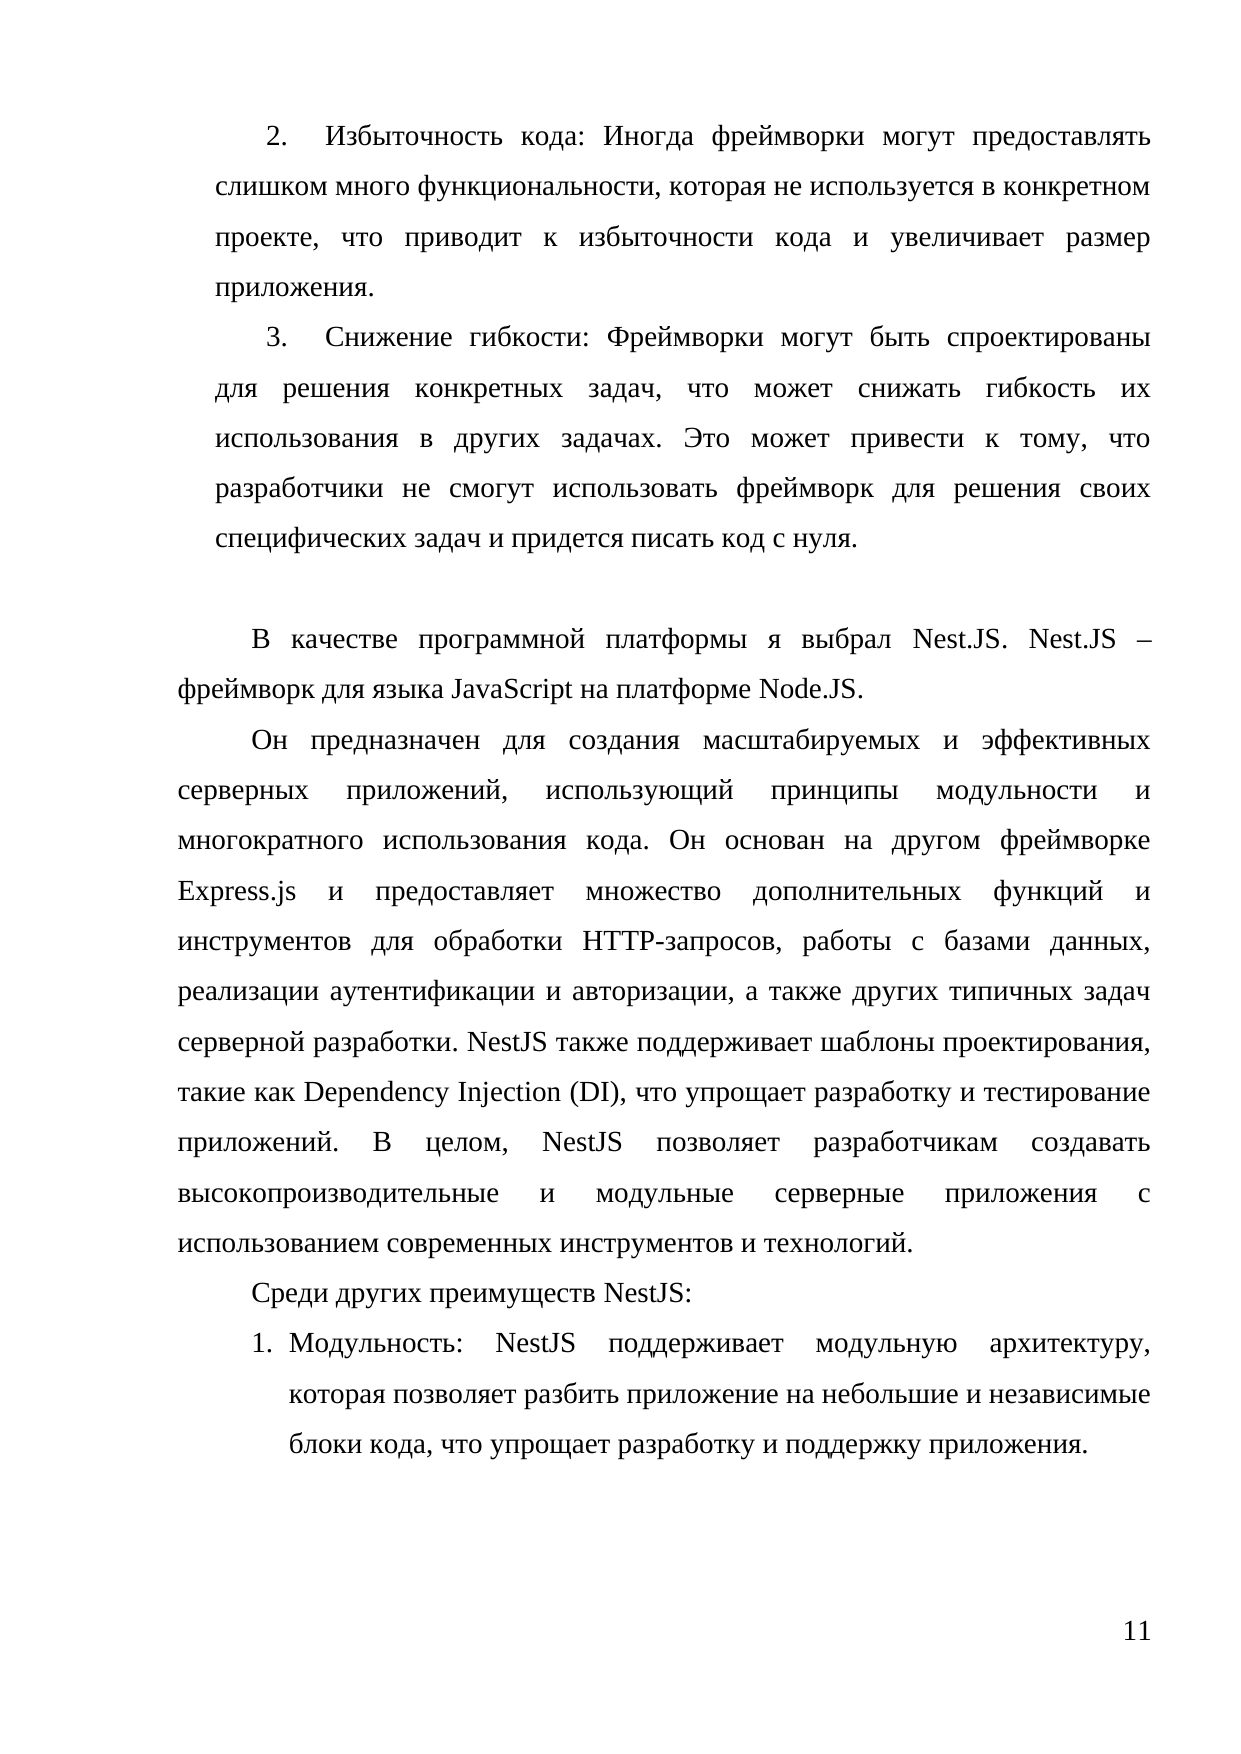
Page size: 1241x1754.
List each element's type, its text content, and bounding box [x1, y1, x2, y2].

list Модульность: NestJS поддерживает модульную архитектуру, которая позволяет разбить приложение на небольшие и независимые блоки кода, что упрощает разработку и поддержку приложения. [251, 1326, 1152, 1460]
text Среди других преимуществ NestJS: [177, 1275, 1152, 1309]
list Снижение гибкости: Фреймворки могут быть спроектированы для решения конкретных задач, что может снижать гибкость их использования в других задачах. Это может привести к тому, что разработчики не смогут использовать фреймворк для решения своих специфических задач и придется писать код с нуля. [215, 319, 1152, 554]
text Он предназначен для создания масштабируемых и эффективных серверных приложений, использующий принципы модульности и многократного использования кода. Он основан на другом фреймворке Express.js и предоставляет множество дополнительных функций и инструментов для обработки HTTP-запросов, работы с базами данных, реализации аутентификации и авторизации, а также других типичных задач серверной разработки. NestJS также поддерживает шаблоны проектирования, такие как Dependency Injection (DI), что упрощает разработку и тестирование приложений. В целом, NestJS позволяет разработчикам создавать высокопроизводительные и модульные серверные приложения с использованием современных инструментов и технологий. [177, 722, 1152, 1258]
text В качестве программной платформы я выбрал Nest.JS. Nest.JS – фреймворк для языка JavaScript на платформе Node.JS. [177, 621, 1152, 705]
list Избыточность кода: Иногда фреймворки могут предоставлять слишком много функциональности, которая не используется в конкретном проекте, что приводит к избыточности кода и увеличивает размер приложения. [215, 118, 1152, 303]
